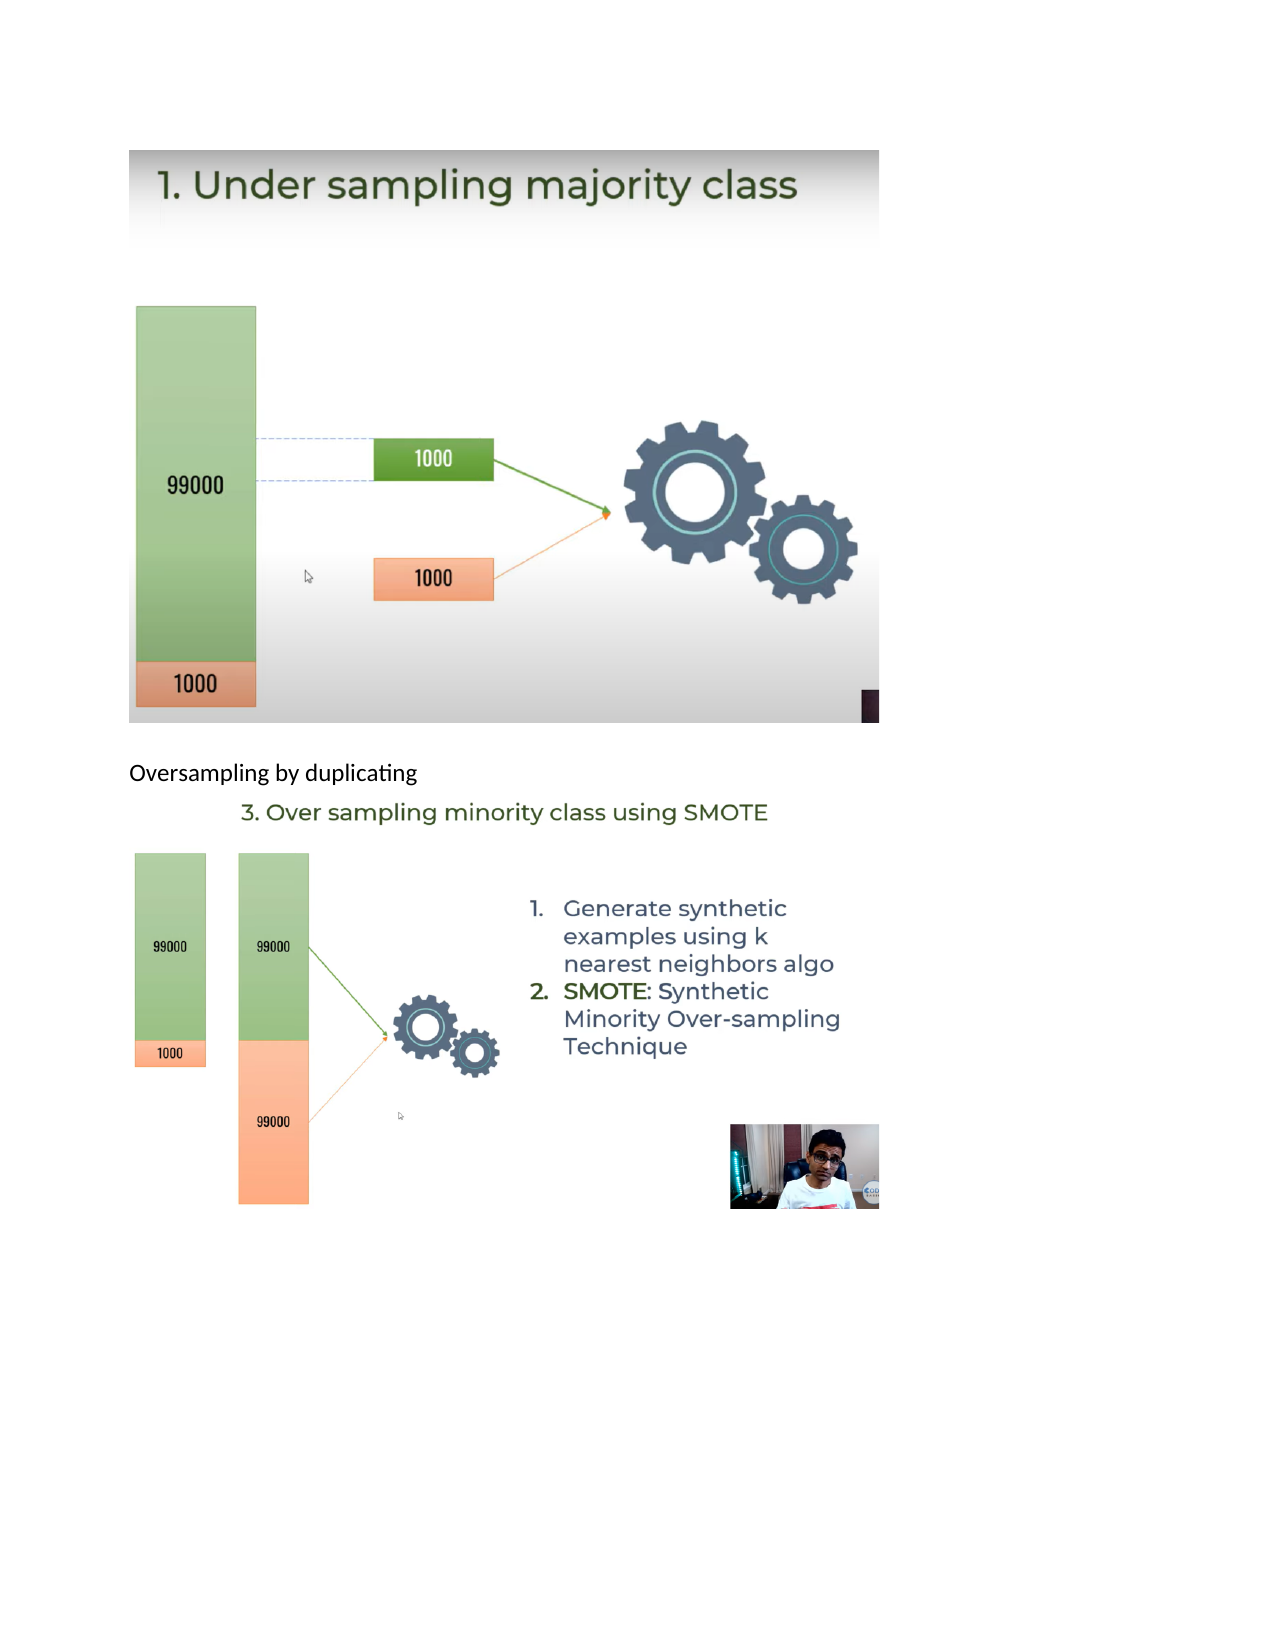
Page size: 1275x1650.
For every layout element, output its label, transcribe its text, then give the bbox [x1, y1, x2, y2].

text Oversampling by duplicating [129, 757, 1133, 787]
picture [129, 150, 880, 723]
picture [129, 792, 880, 1209]
